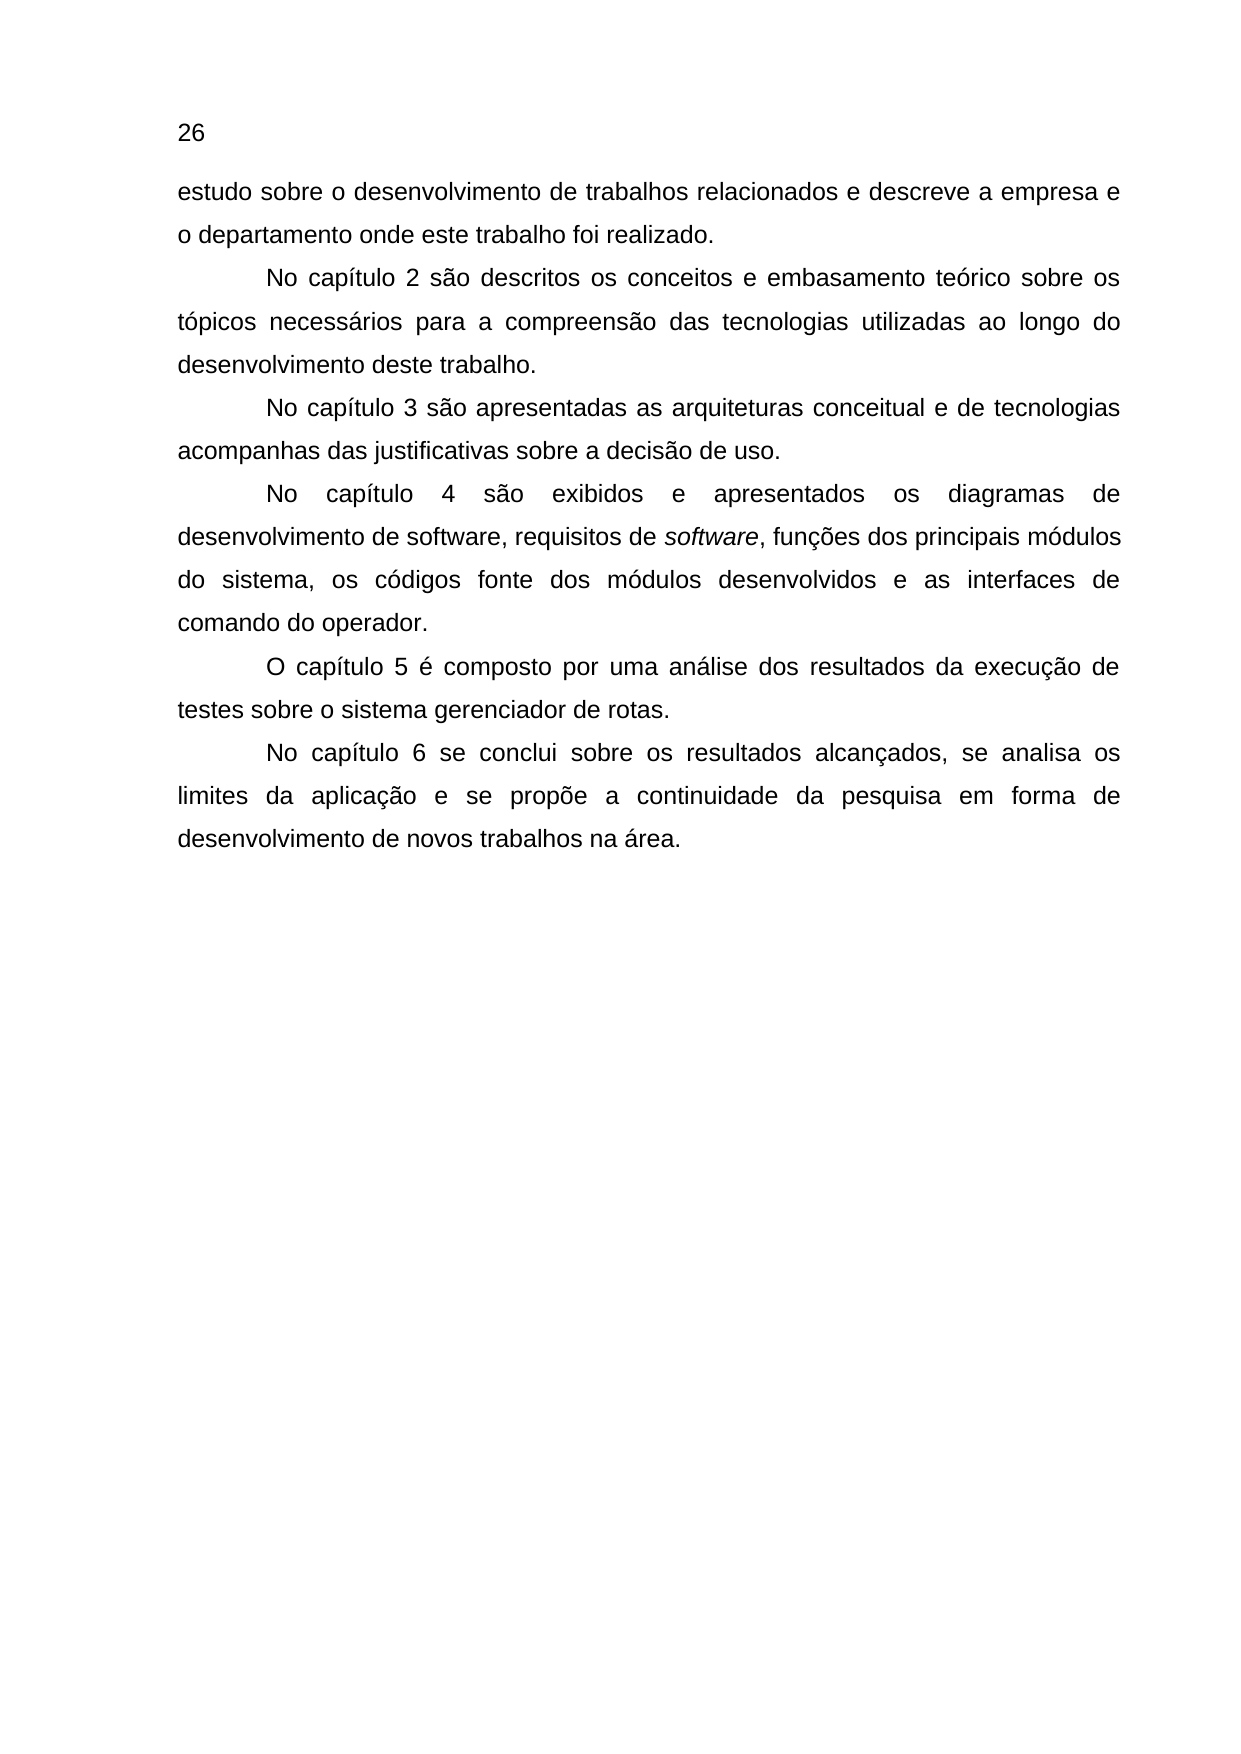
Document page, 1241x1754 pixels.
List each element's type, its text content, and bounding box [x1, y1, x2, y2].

text No capítulo 4 são exibidos e apresentados os diagramas de desenvolvimento de software, requisitos de software, funções dos principais módulos do sistema, os códigos fonte dos módulos desenvolvidos e as interfaces de comando do operador. [177, 479, 1122, 637]
text O capítulo 5 é composto por uma análise dos resultados da execução de testes sobre o sistema gerenciador de rotas. [177, 652, 1122, 723]
text No capítulo 6 se conclui sobre os resultados alcançados, se analisa os limites da aplicação e se propõe a continuidade da pesquisa em forma de desenvolvimento de novos trabalhos na área. [177, 738, 1122, 853]
text No capítulo 2 são descritos os conceitos e embasamento teórico sobre os tópicos necessários para a compreensão das tecnologias utilizadas ao longo do desenvolvimento deste trabalho. [177, 263, 1122, 378]
text No capítulo 3 são apresentadas as arquiteturas conceitual e de tecnologias acompanhas das justificativas sobre a decisão de uso. [177, 393, 1122, 465]
